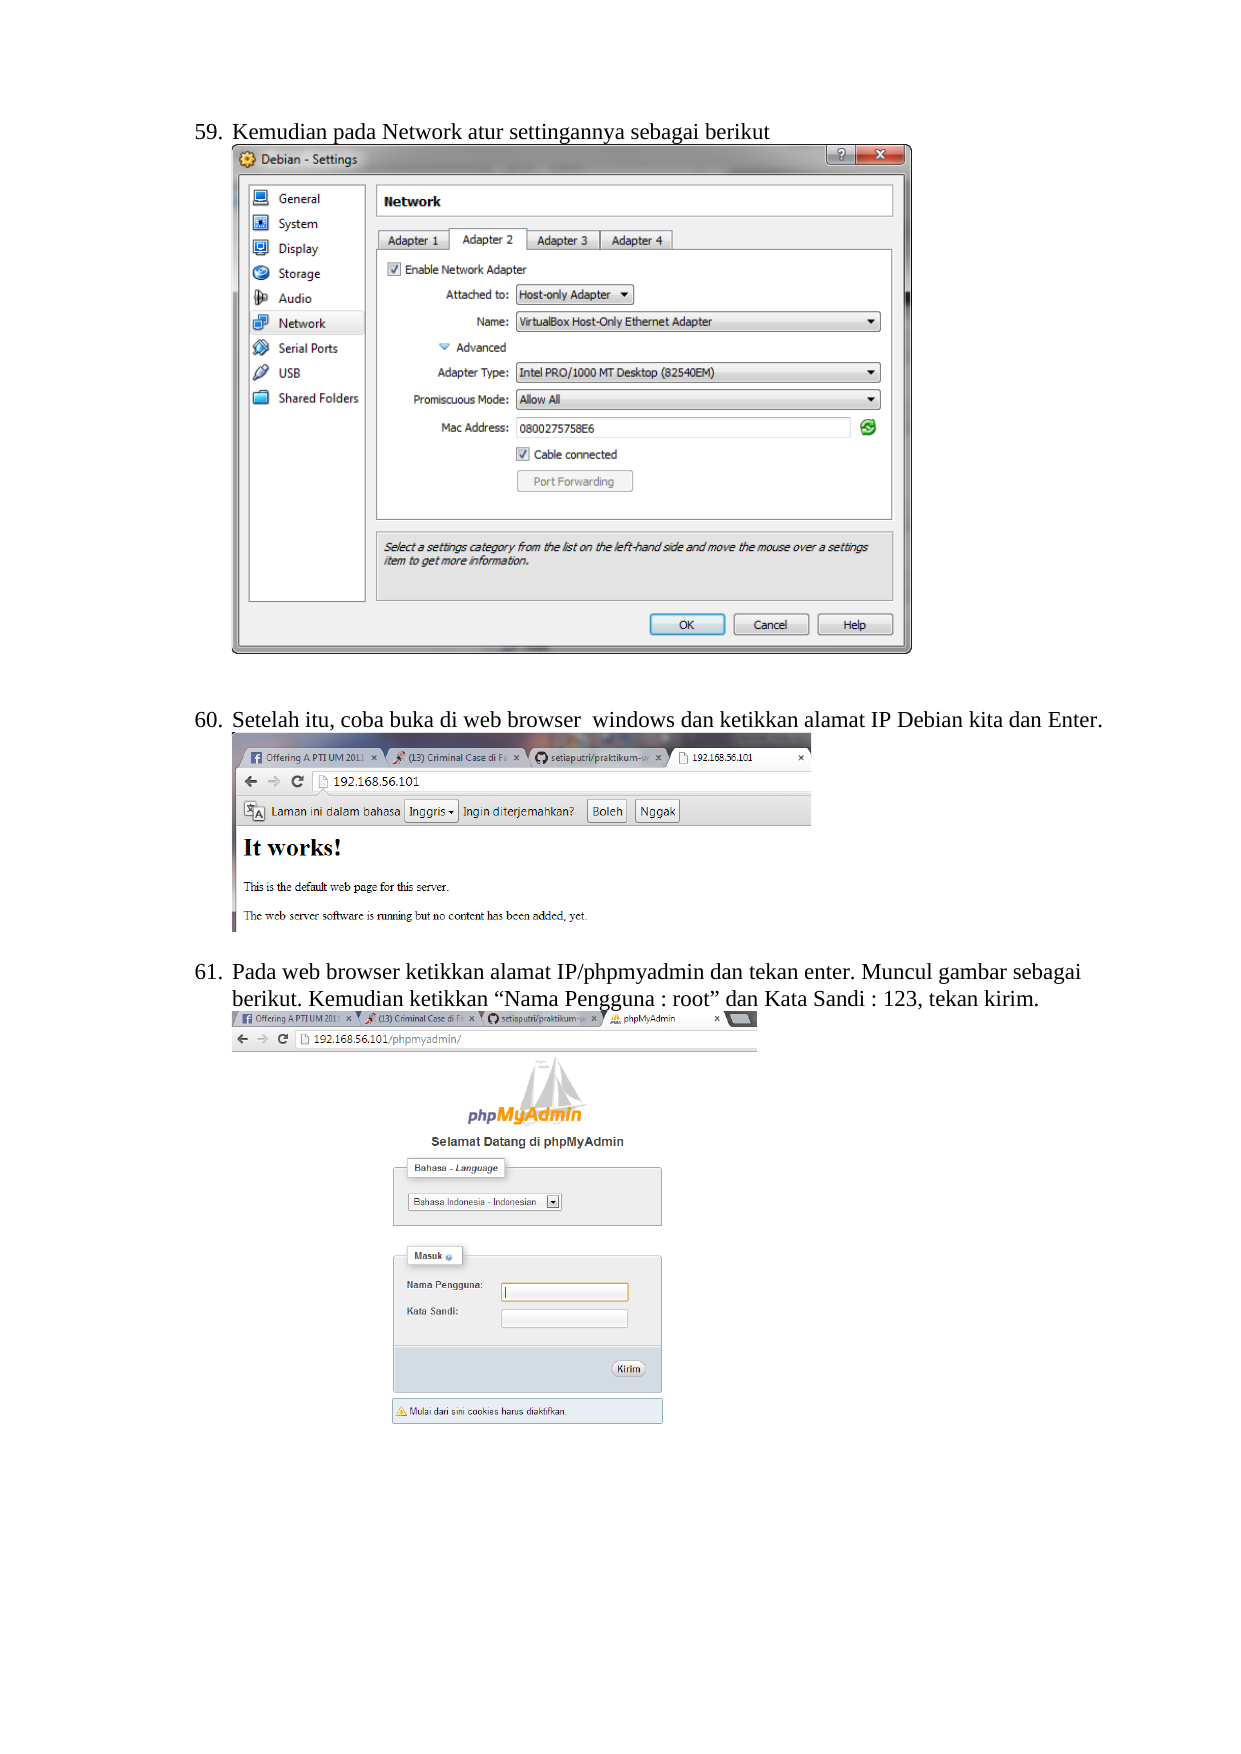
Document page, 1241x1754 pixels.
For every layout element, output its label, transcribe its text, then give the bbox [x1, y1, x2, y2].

picture [231, 144, 912, 654]
list Kemudian pada Network atur settingannya sebagai berikut [194, 118, 1122, 144]
list Pada web browser ketikkan alamat IP/phpmyadmin dan tekan enter. Muncul gambar sebagai berikut. Kemudian ketikkan “Nama Pengguna : root” dan Kata Sandi : 123, tekan kirim. [194, 958, 1122, 1011]
list Setelah itu, coba buka di web browser windows dan ketikkan alamat IP Debian kita dan Enter. [194, 706, 1122, 732]
picture [231, 732, 812, 932]
picture [231, 1011, 757, 1437]
